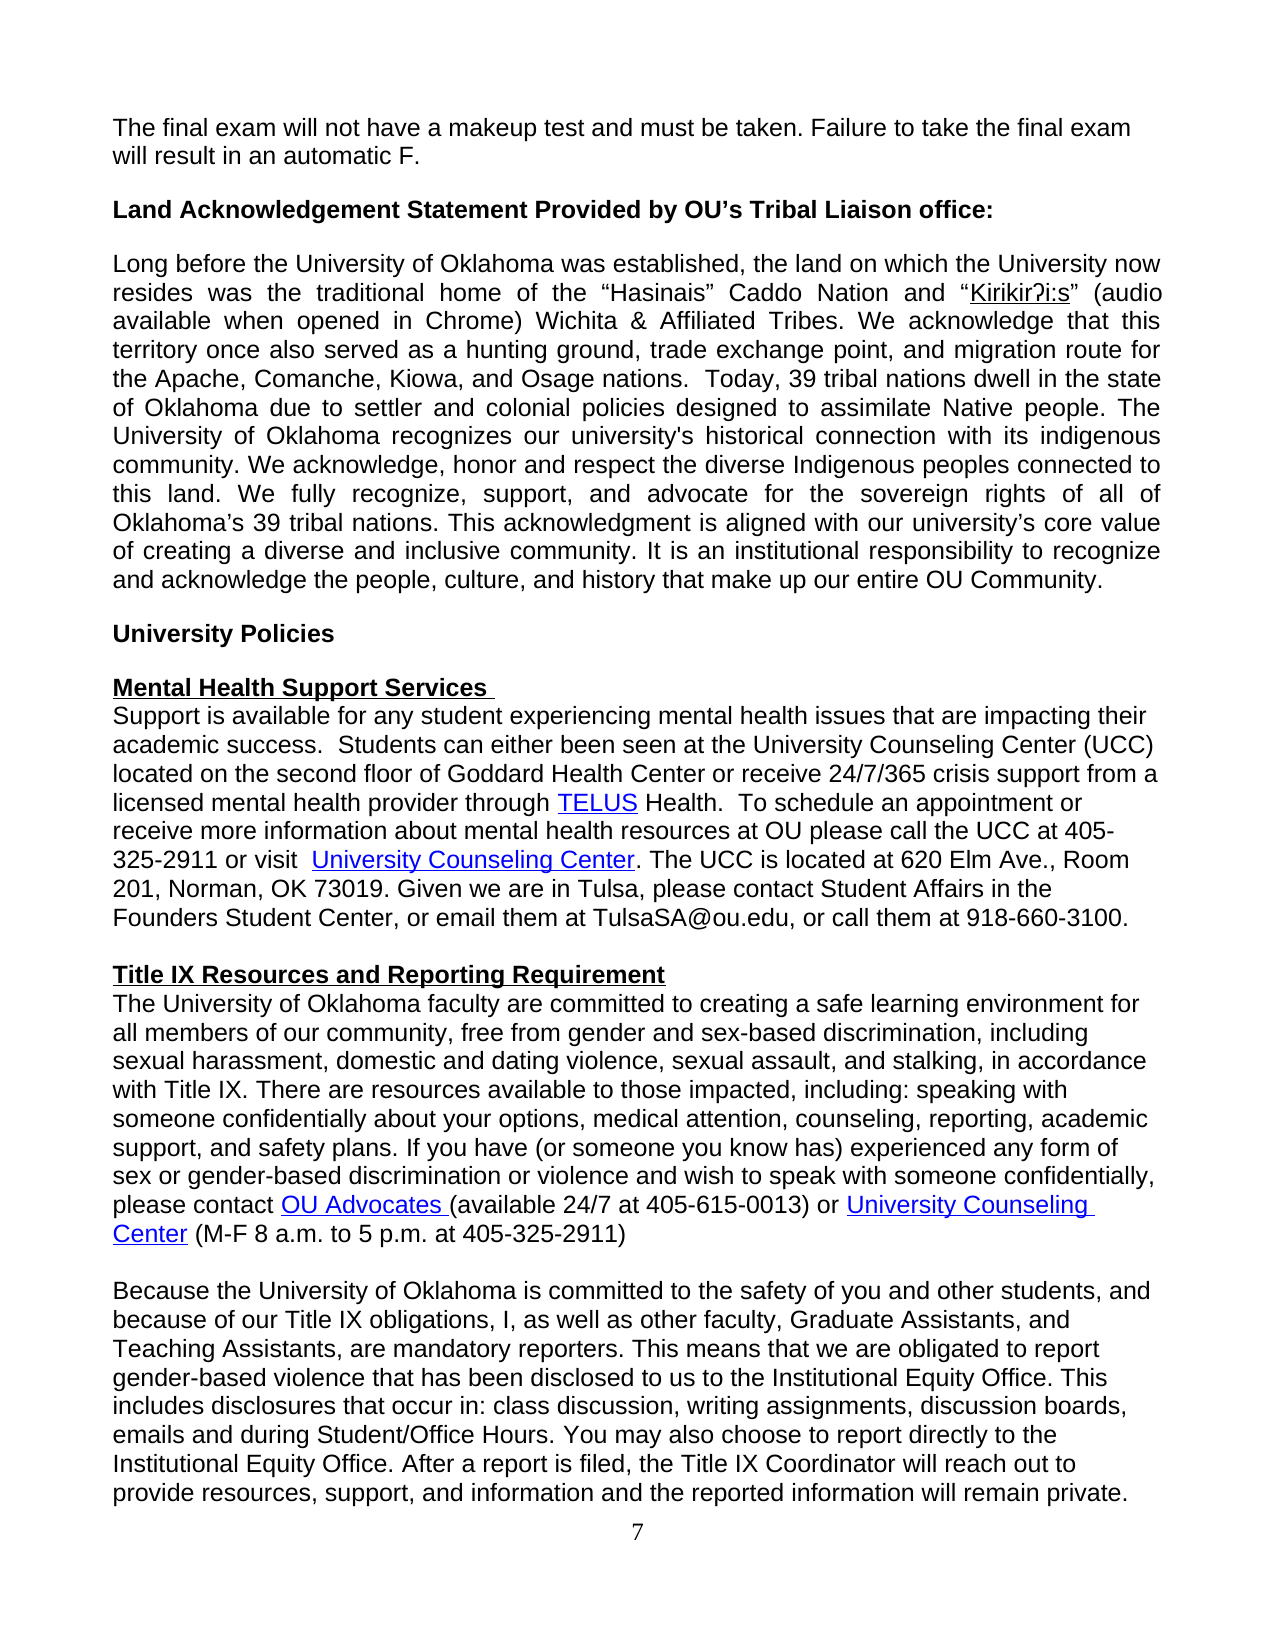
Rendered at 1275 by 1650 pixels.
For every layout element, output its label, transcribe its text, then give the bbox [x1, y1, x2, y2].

text The University of Oklahoma faculty are committed to creating a safe learning environment for all members of our community, free from gender and sex-based discrimination, including sexual harassment, domestic and dating violence, sexual assault, and stalking, in accordance with Title IX. There are resources available to those impacted, including: speaking with someone confidentially about your options, medical attention, counseling, reporting, academic support, and safety plans. If you have (or someone you know has) experienced any form of sex or gender-based discrimination or violence and wish to speak with someone confidentially, please contact OU Advocates (available 24/7 at 405-615-0013) or University Counseling Center (M-F 8 a.m. to 5 p.m. at 405-325-2911) [112, 989, 1162, 1247]
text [112, 1276, 1162, 1506]
text Long before the University of Oklahoma was established, the land on which the University now resides was the traditional home of the “Hasinais” Caddo Nation and “Kirikirʔi:s” (audio available when opened in Chrome) Wichita & Affiliated Tribes. We acknowledge that this territory once also served as a hunting ground, trade exchange point, and migration route for the Apache, Comanche, Kiowa, and Osage nations. Today, 39 tribal nations dwell in the state of Oklahoma due to settler and colonial policies designed to assimilate Native people. The University of Oklahoma recognizes our university's historical connection with its indigenous community. We acknowledge, honor and respect the diverse Indigenous peoples connected to this land. We fully recognize, support, and advocate for the sovereign rights of all of Oklahoma’s 39 tribal nations. This acknowledgment is aligned with our university’s core value of creating a diverse and inclusive community. It is an institutional responsibility to recognize and acknowledge the people, culture, and history that make up our entire OU Community. [112, 249, 1162, 594]
subtitle Land Acknowledgement Statement Provided by OU’s Tribal Liaison office: [112, 195, 1162, 224]
text Support is available for any student experiencing mental health issues that are impacting their academic success. Students can either been seen at the University Counseling Center (UCC) located on the second floor of Goddard Health Center or receive 24/7/365 crisis support from a licensed mental health provider through TELUS Health. To schedule an appointment or receive more information about mental health resources at OU please call the UCC at 405-325-2911 or visit University Counseling Center. The UCC is located at 620 Elm Ave., Room 201, Norman, OK 73019. Given we are in Tulsa, please contact Student Affairs in the Founders Student Center, or email them at TulsaSA@ou.edu, or call them at 918-660-3100. [112, 701, 1162, 931]
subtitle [112, 112, 1162, 170]
subtitle Mental Health Support Services [112, 672, 1162, 701]
subtitle Title IX Resources and Reporting Requirement [112, 960, 1162, 989]
subtitle University Policies [112, 619, 1162, 647]
